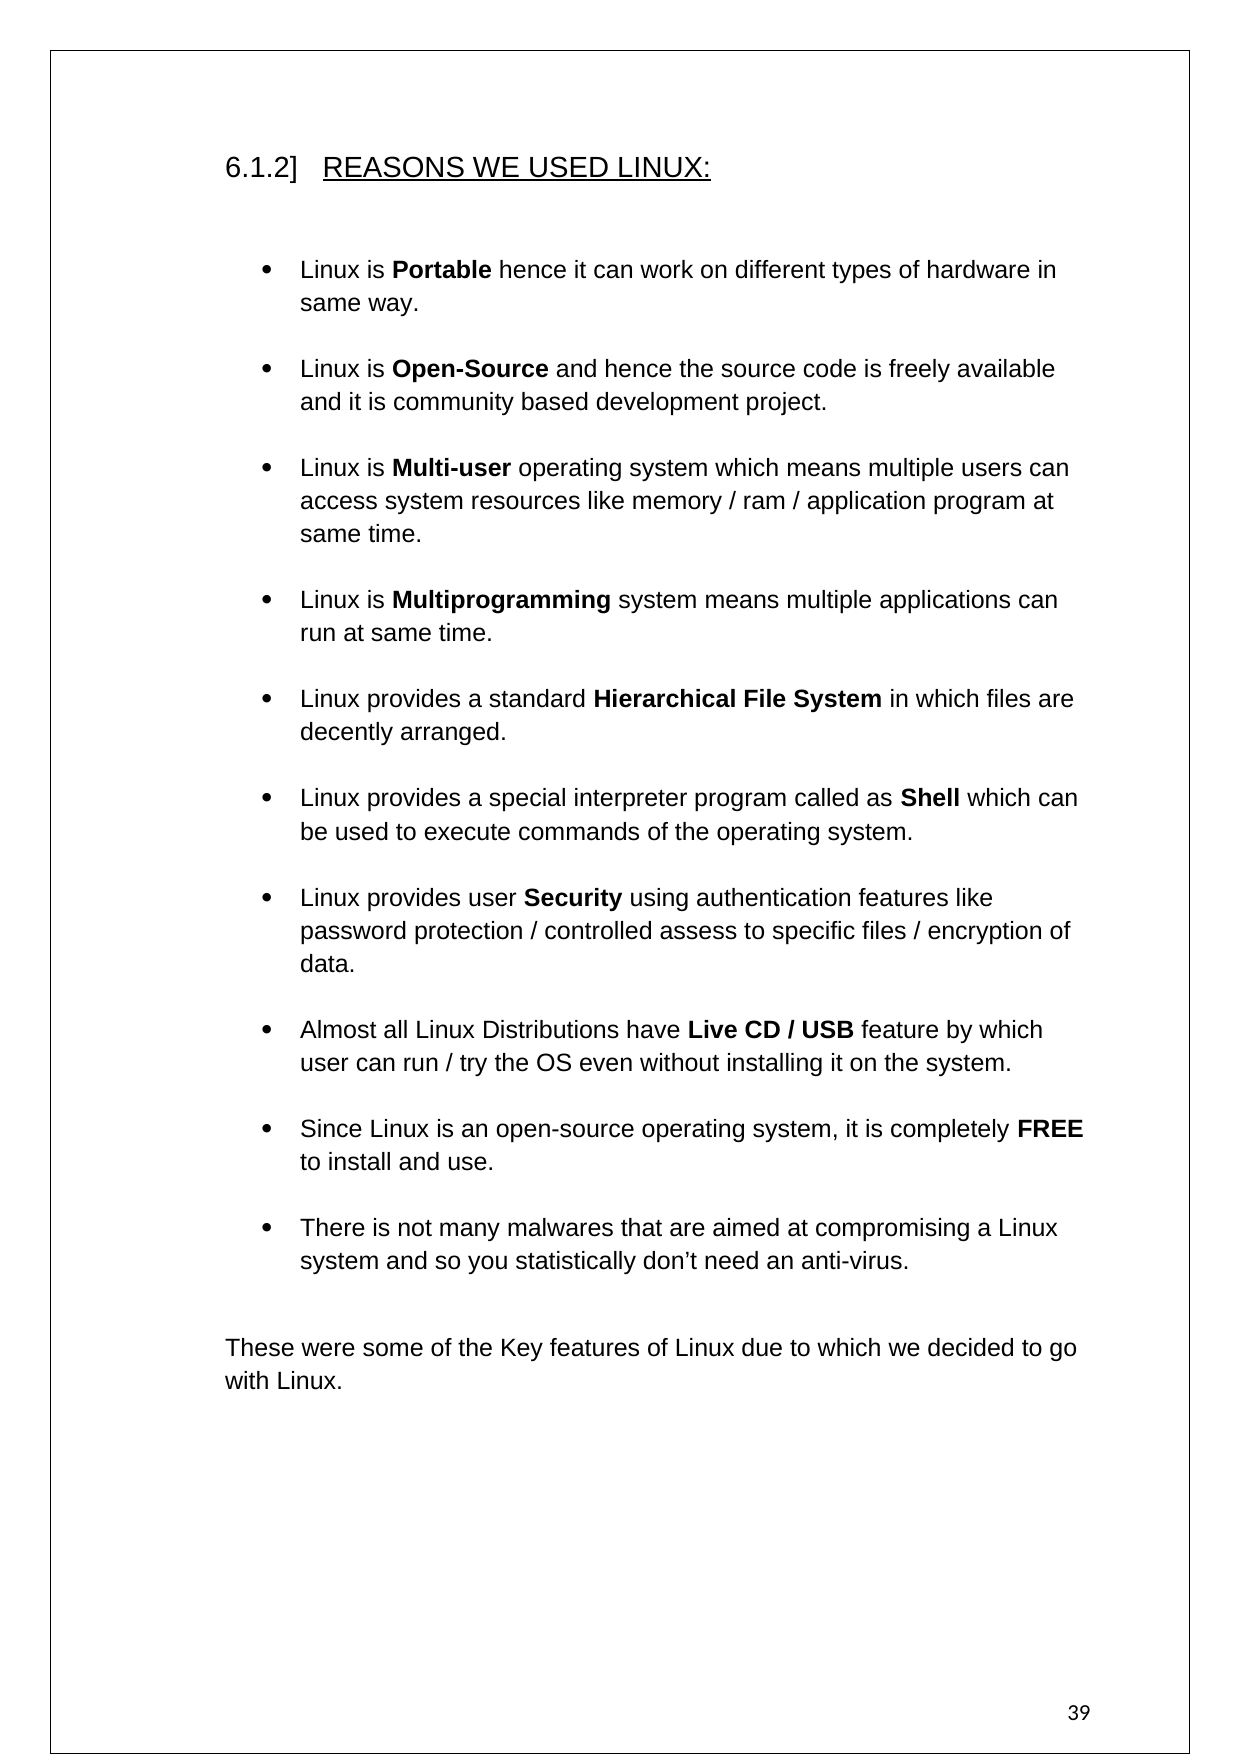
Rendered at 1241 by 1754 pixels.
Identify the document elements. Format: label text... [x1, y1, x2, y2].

list Linux is Multi-user operating system which means multiple users can access system resources like memory / ram / application program at same time. [262, 453, 1090, 548]
list Linux is Portable hence it can work on different types of hardware in same way. [262, 254, 1090, 316]
list Linux provides user Security using authentication features like password protection / controlled assess to specific files / encryption of data. [262, 883, 1090, 977]
list Since Linux is an open-source operating system, it is completely FREE to install and use. [262, 1114, 1090, 1176]
list There is not many malwares that are aimed at compromising a Linux system and so you statistically don’t need an anti-virus. [262, 1213, 1090, 1275]
list Linux is Multiprogramming system means multiple applications can run at same time. [262, 585, 1090, 647]
list Linux is Open-Source and hence the source code is freely available and it is community based development project. [262, 354, 1090, 416]
text These were some of the Key features of Linux due to which we decided to go with Linux. [225, 1333, 1090, 1395]
list Almost all Linux Distributions have Live CD / USB feature by which user can run / try the OS even without installing it on the system. [262, 1015, 1090, 1077]
list Linux provides a special interpreter program called as Shell which can be used to execute commands of the operating system. [262, 783, 1090, 845]
list Linux provides a standard Hierarchical File System in which files are decently arranged. [262, 684, 1090, 746]
text 6.1.2] REASONS WE USED LINUX: [225, 150, 1090, 183]
